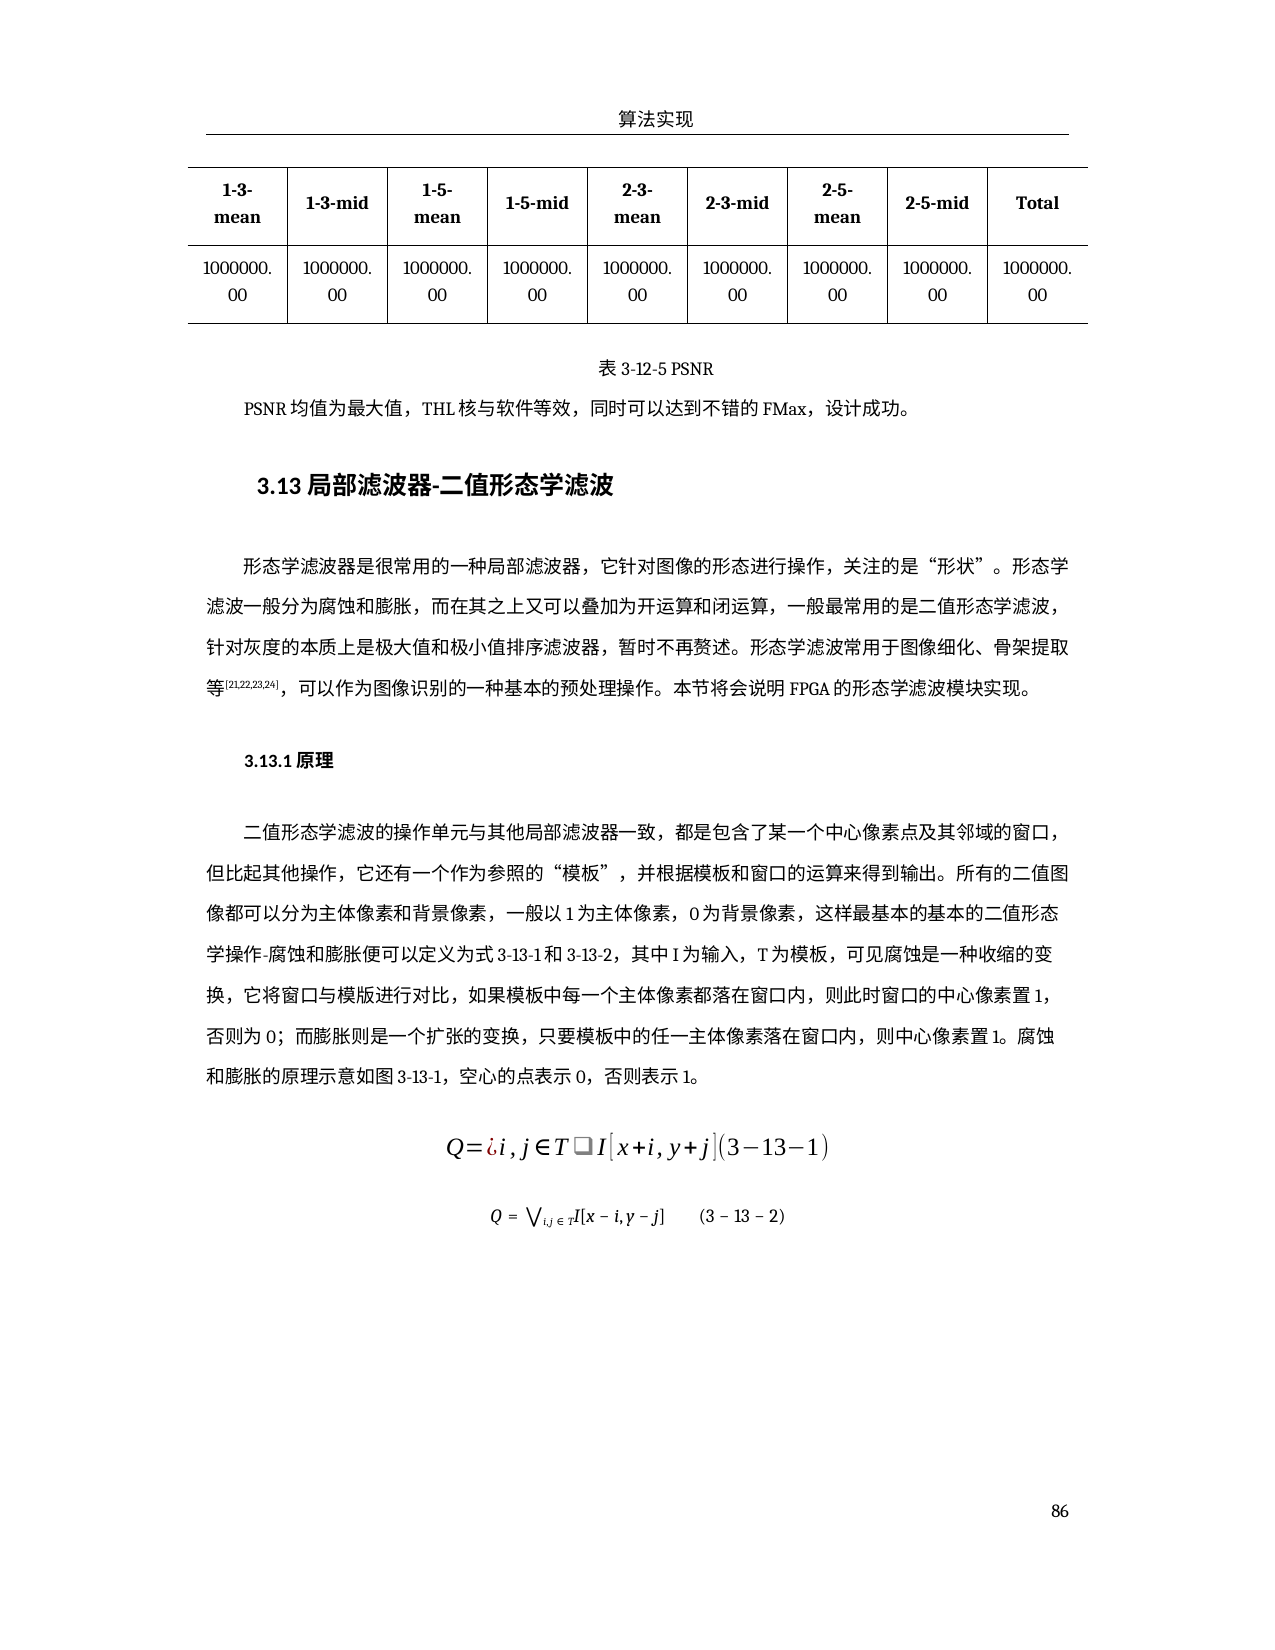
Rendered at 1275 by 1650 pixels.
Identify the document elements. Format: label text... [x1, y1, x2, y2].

table_header 1-3-mid [288, 168, 387, 245]
text PSNR均值为最大值，THL核与软件等效，同时可以达到不错的FMax，设计成功。 [206, 394, 1069, 421]
table_cell 1000000.00 [488, 246, 587, 323]
table_header 1-5-mid [488, 168, 587, 245]
table_header 1-3-mean [188, 168, 287, 245]
table_cell 1000000.00 [188, 246, 287, 323]
table_cell 1000000.00 [888, 246, 987, 323]
table_cell 1000000.00 [988, 246, 1087, 323]
table_header Total [988, 168, 1087, 245]
text 二值形态学滤波的操作单元与其他局部滤波器一致，都是包含了某一个中心像素点及其邻域的窗口，但比起其他操作，它还有一个作为参照的“模板”，并根据模板和窗口的运算来得到输出。所有的二值图像都可以分为主体像素和背景像素，一般以1为主体像素，0为背景像素，这样最基本的基本的二值形态学操作-腐蚀和膨胀便可以定义为式3-13-1和3-13-2，其中I为输入，T为模板，可见腐蚀是一种收缩的变换，它将窗口与模版进行对比，如果模板中每一个主体像素都落在窗口内，则此时窗口的中心像素置1，否则为0；而膨胀则是一个扩张的变换，只要模板中的任一主体像素落在窗口内，则中心像素置1。腐蚀和膨胀的原理示意如图3-13-1，空心的点表示0，否则表示1。 [206, 818, 1069, 1121]
table_cell 1000000.00 [688, 246, 787, 323]
subtitle 3.13 局部滤波器-二值形态学滤波 [206, 466, 1069, 502]
subtitle 3.13.1 原理 [206, 746, 1069, 773]
table_cell 1000000.00 [288, 246, 387, 323]
text Q = ⋁i, j ∈ TI[x − i, y − j] (3 − 13 − 2) [206, 1132, 1069, 1260]
text 形态学滤波器是很常用的一种局部滤波器，它针对图像的形态进行操作，关注的是“形状”。形态学滤波一般分为腐蚀和膨胀，而在其之上又可以叠加为开运算和闭运算，一般最常用的是二值形态学滤波，针对灰度的本质上是极大值和极小值排序滤波器，暂时不再赘述。形态学滤波常用于图像细化、骨架提取等[21,22,23,24]，可以作为图像识别的一种基本的预处理操作。本节将会说明FPGA的形态学滤波模块实现。 [206, 551, 1069, 701]
text 表3-12-5 PSNR [206, 356, 1069, 381]
table_header 2-3-mid [688, 168, 787, 245]
table_cell 1000000.00 [588, 246, 687, 323]
table_cell 1000000.00 [788, 246, 887, 323]
table_header 2-5-mean [788, 168, 887, 245]
table_cell 1000000.00 [388, 246, 487, 323]
table_header 2-3-mean [588, 168, 687, 245]
table_header 1-5-mean [388, 168, 487, 245]
table_header 2-5-mid [888, 168, 987, 245]
